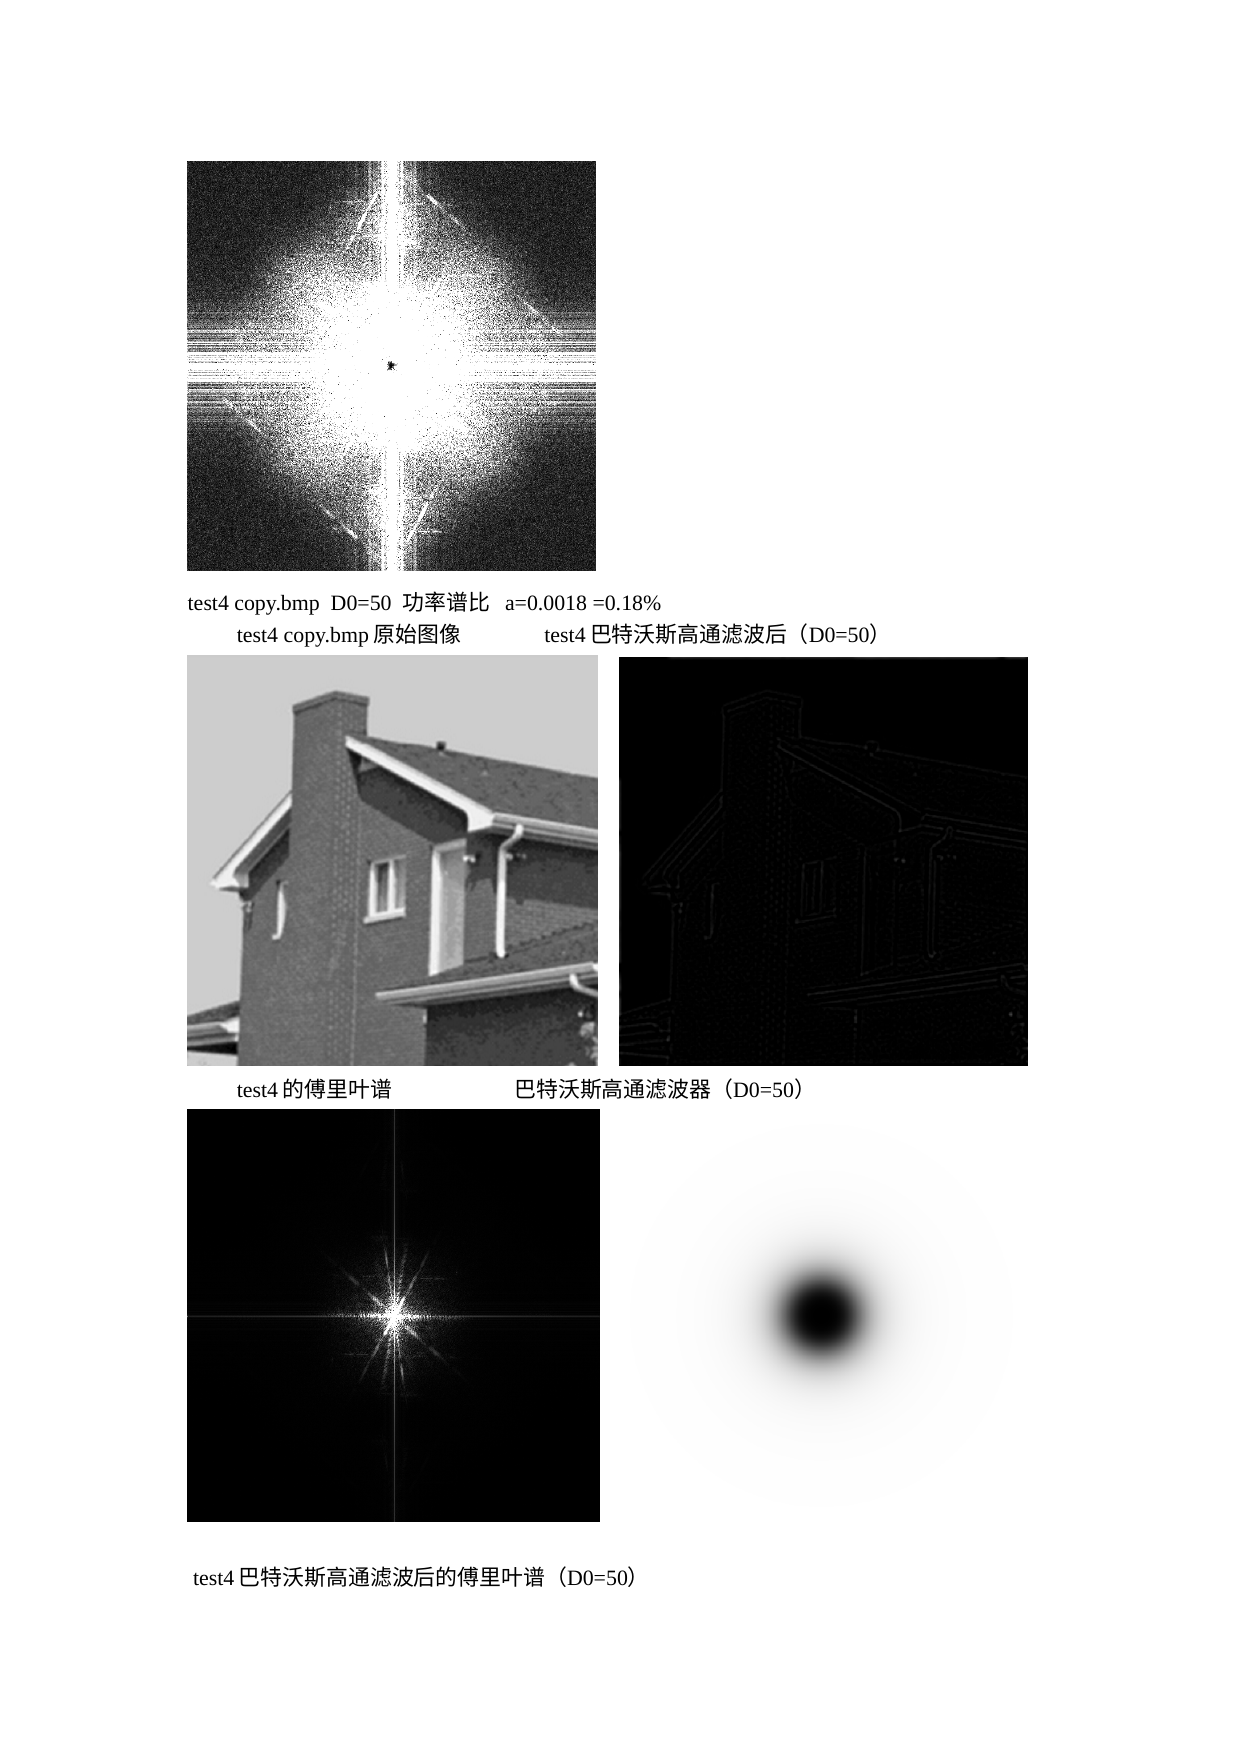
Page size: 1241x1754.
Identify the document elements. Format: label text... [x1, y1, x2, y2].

text test4的傅里叶谱 巴特沃斯高通滤波器（D0=50） [187, 1072, 1053, 1104]
picture [187, 1109, 600, 1522]
picture [187, 161, 596, 571]
picture [619, 657, 1028, 1066]
text test4巴特沃斯高通滤波后的傅里叶谱（D0=50） [187, 1559, 1053, 1592]
text test4 copy.bmp D0=50 功率谱比 a=0.0018 =0.18% [187, 584, 1053, 617]
picture [187, 655, 598, 1066]
text test4 copy.bmp原始图像 test4巴特沃斯高通滤波后（D0=50） [187, 617, 1053, 649]
picture [615, 1109, 1028, 1522]
